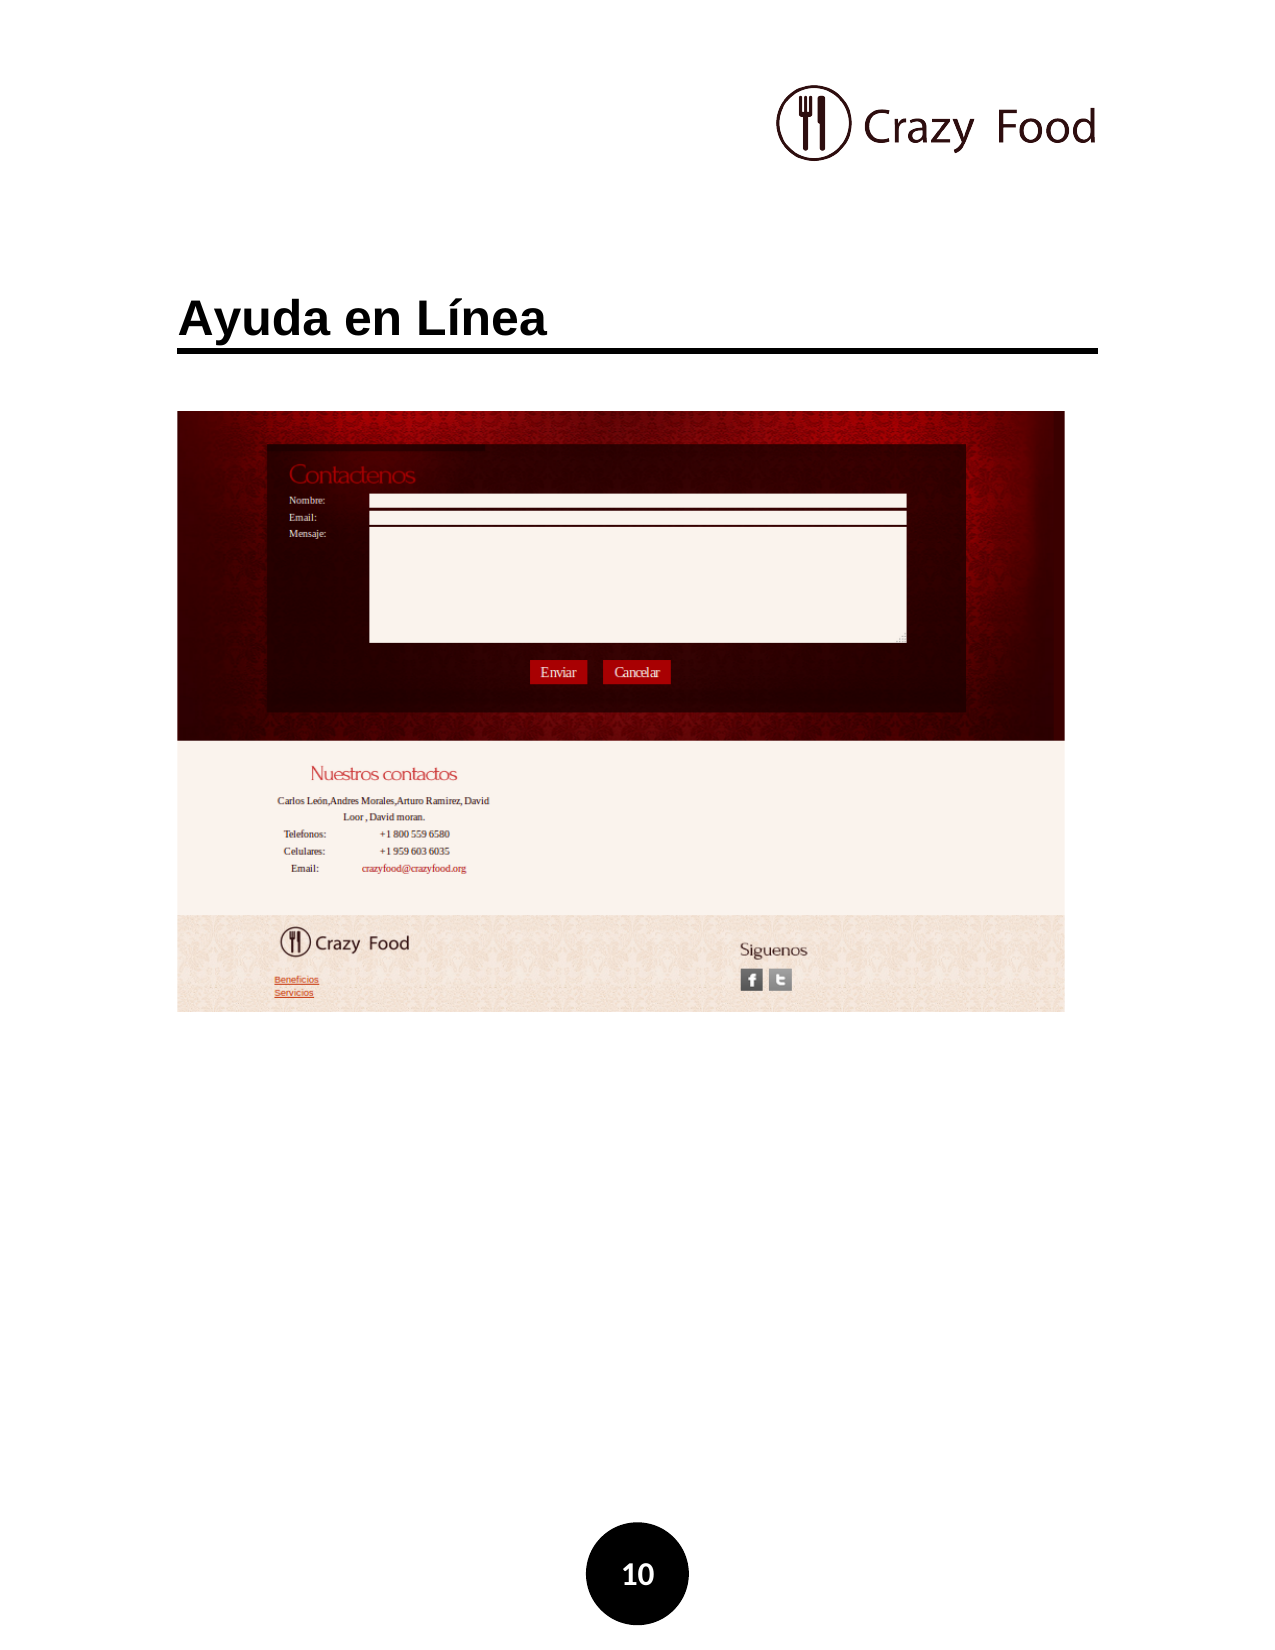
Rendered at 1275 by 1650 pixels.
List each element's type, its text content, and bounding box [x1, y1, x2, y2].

subtitle Ayuda en Línea [177, 288, 1098, 348]
picture [761, 73, 1098, 173]
picture [177, 411, 1065, 1012]
